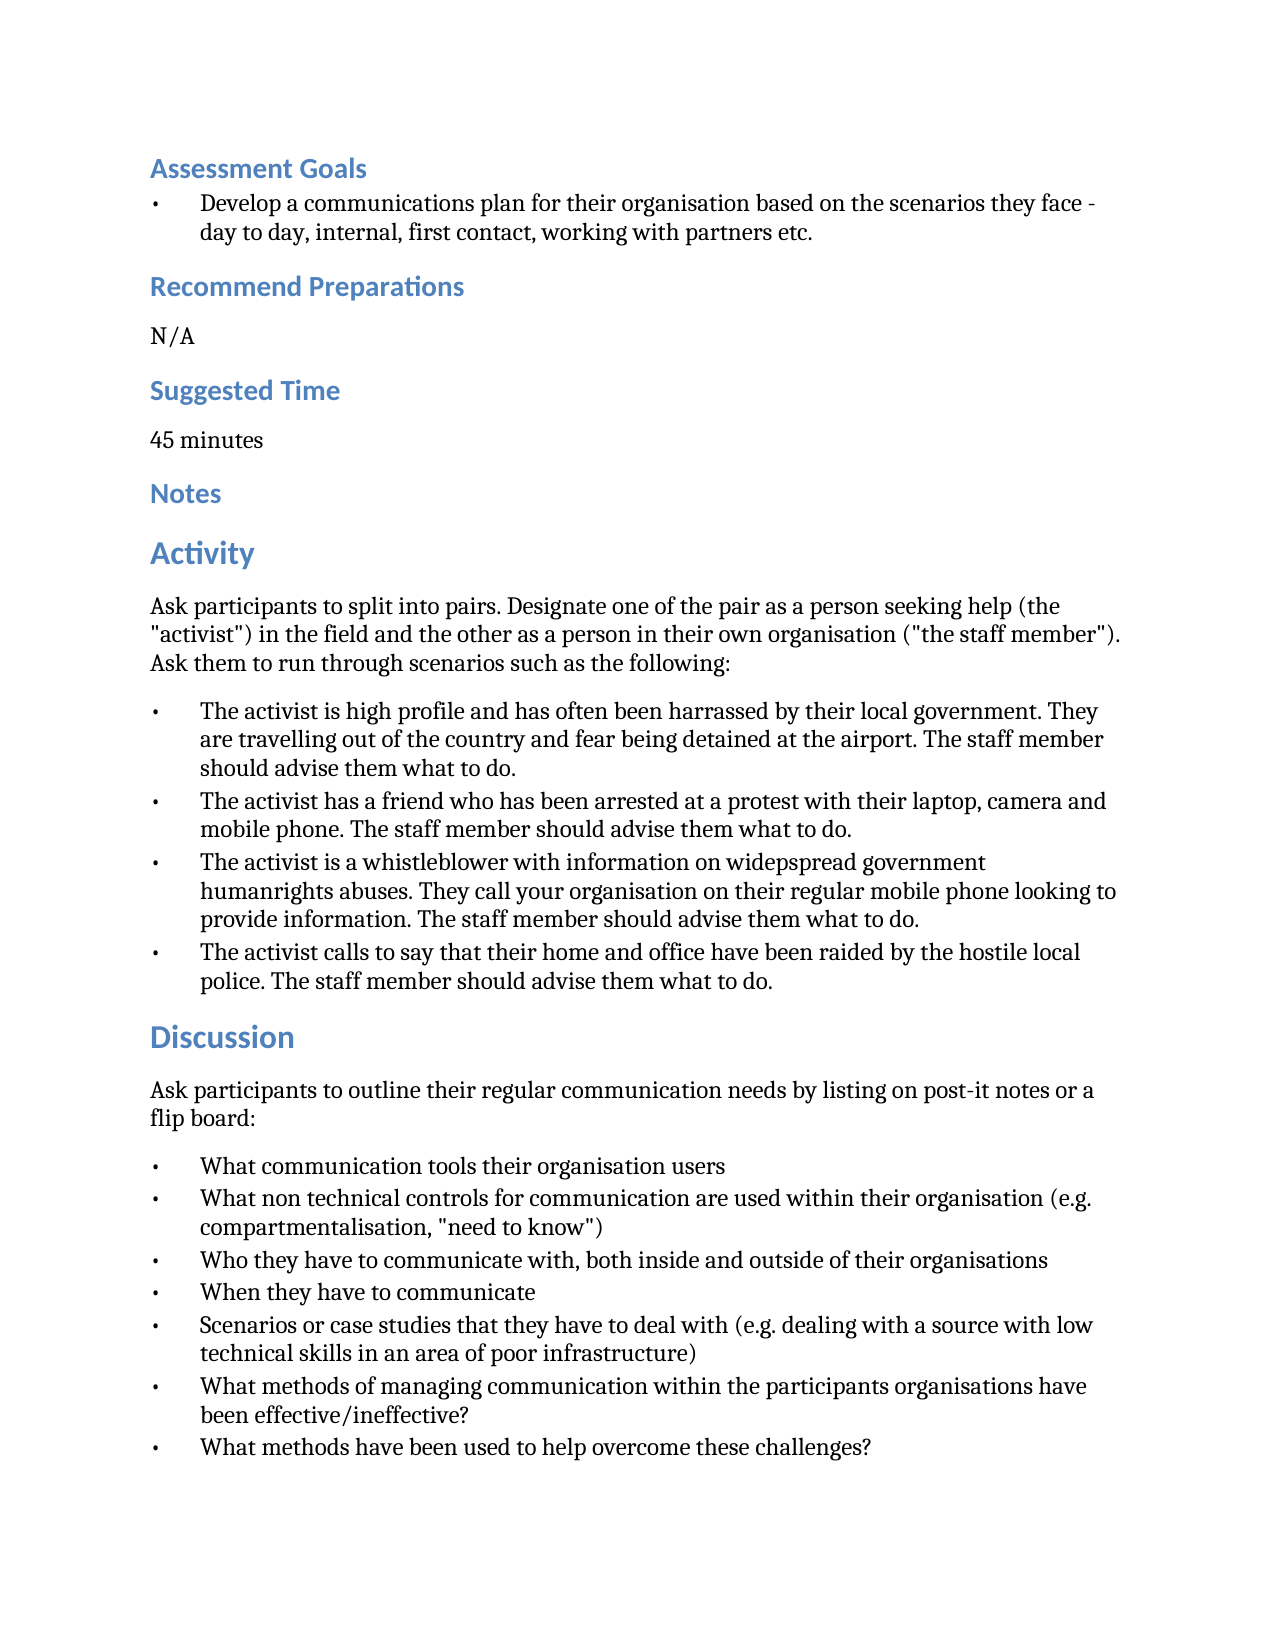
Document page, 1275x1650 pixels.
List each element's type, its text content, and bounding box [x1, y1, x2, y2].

list Scenarios or case studies that they have to deal with (e.g. dealing with a source with low technical skills in an area of poor infrastructure) [150, 1311, 1125, 1368]
list The activist is high profile and has often been harrassed by their local government. They are travelling out of the country and fear being detained at the airport. The staff member should advise them what to do. [150, 697, 1125, 783]
list What methods of managing communication within the participants organisations have been effective/ineffective? [150, 1372, 1125, 1429]
list What communication tools their organisation users [150, 1152, 1125, 1181]
list The activist calls to say that their home and office have been raided by the hostile local police. The staff member should advise them what to do. [150, 938, 1125, 995]
list Develop a communications plan for their organisation based on the scenarios they face - day to day, internal, first contact, working with partners etc. [150, 189, 1125, 247]
list The activist has a friend who has been arrested at a protest with their laptop, camera and mobile phone. The staff member should advise them what to do. [150, 787, 1125, 844]
list What non technical controls for communication are used within their organisation (e.g. compartmentalisation, "need to know") [150, 1184, 1125, 1242]
subtitle Discussion [150, 1016, 1125, 1057]
list The activist is a whistleblower with information on widepspread government humanrights abuses. They call your organisation on their regular mobile phone looking to provide information. The staff member should advise them what to do. [150, 848, 1125, 934]
subtitle Activity [150, 532, 1125, 573]
text Ask participants to outline their regular communication needs by listing on post-it notes or a flip board: [150, 1076, 1125, 1133]
subtitle Notes [150, 476, 1125, 511]
list Who they have to communicate with, both inside and outside of their organisations [150, 1246, 1125, 1274]
subtitle Suggested Time [150, 372, 1125, 407]
list What methods have been used to help overcome these challenges? [150, 1433, 1125, 1462]
subtitle Assessment Goals [150, 150, 1125, 186]
list When they have to communicate [150, 1278, 1125, 1307]
text N/A [150, 322, 1125, 351]
text Ask participants to split into pairs. Designate one of the pair as a person seeking help (the "activist") in the field and the other as a person in their own organisation ("the staff member"). Ask them to run through scenarios such as the following: [150, 592, 1125, 678]
text 45 minutes [150, 426, 1125, 455]
subtitle Recommend Preparations [150, 268, 1125, 303]
